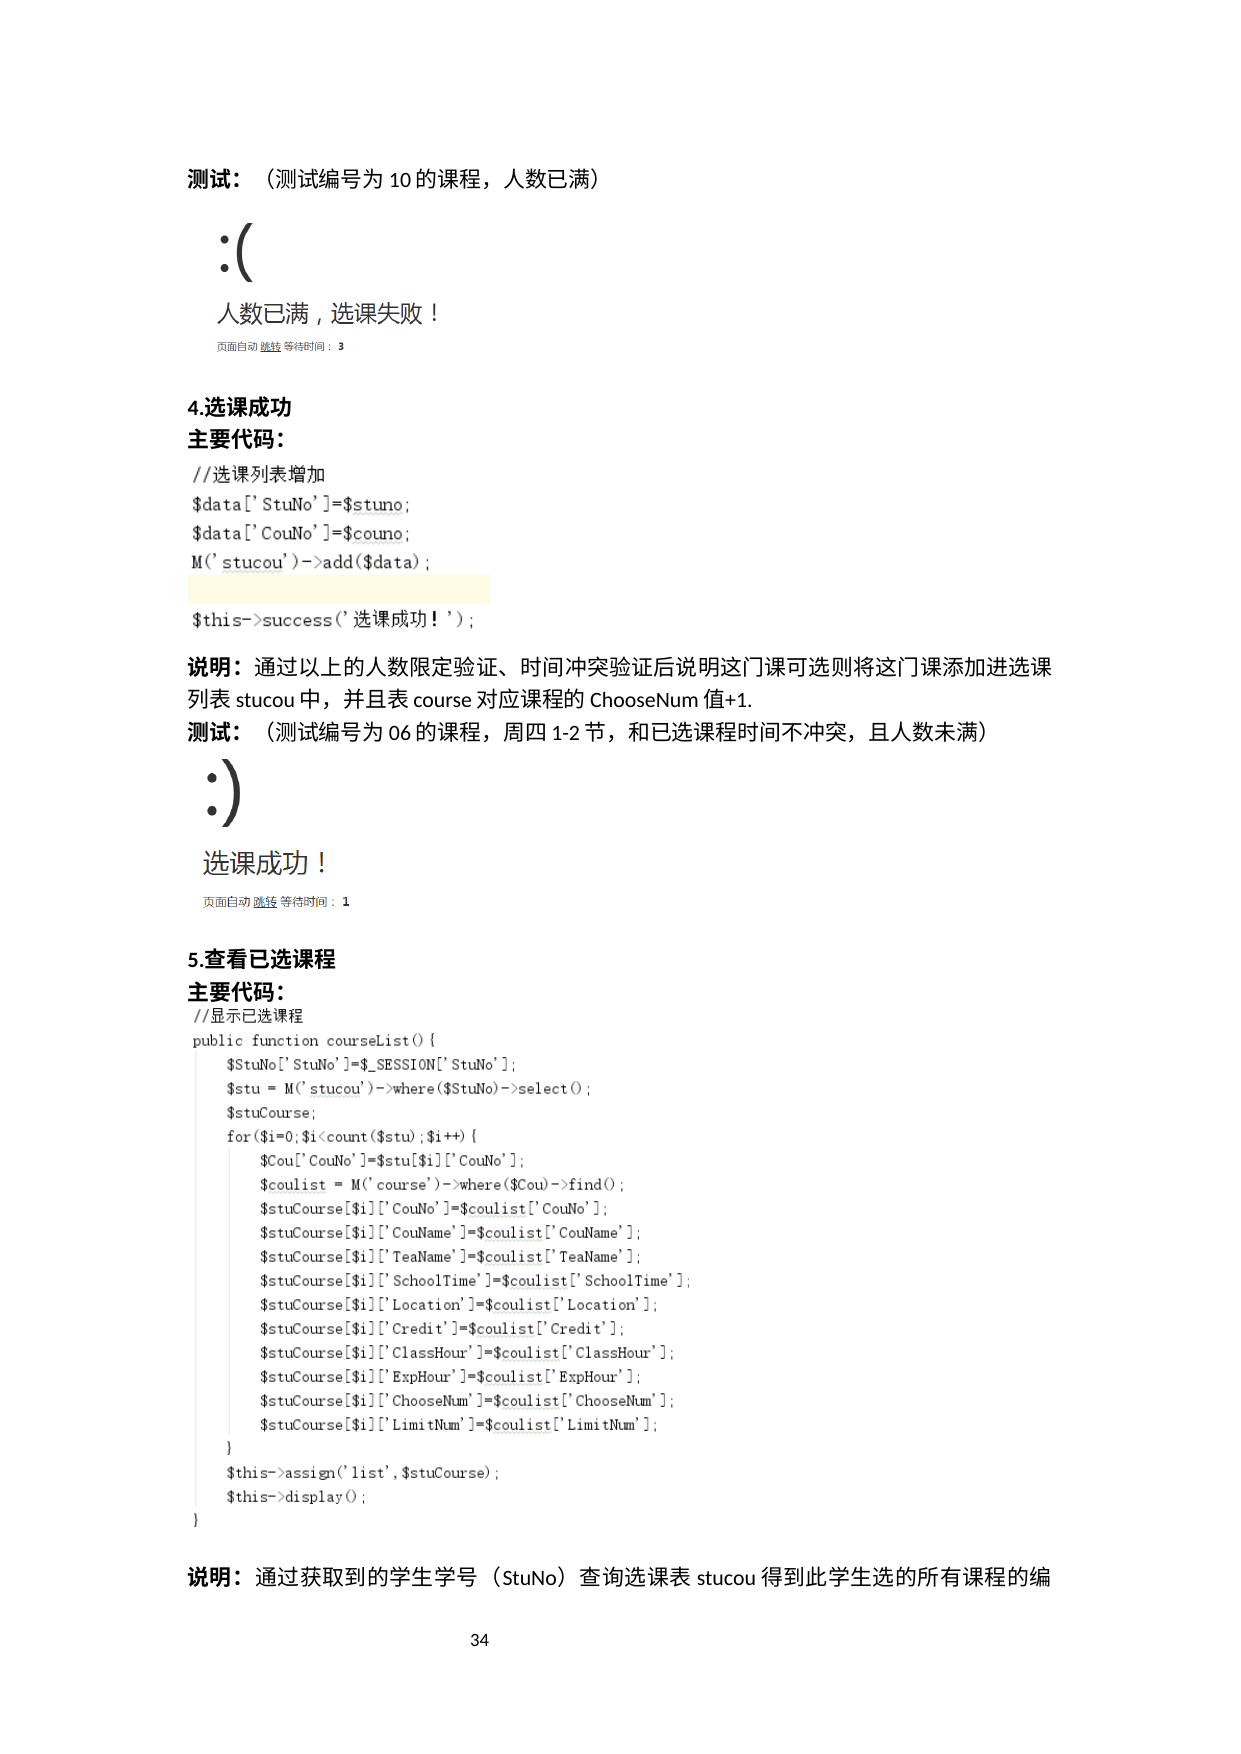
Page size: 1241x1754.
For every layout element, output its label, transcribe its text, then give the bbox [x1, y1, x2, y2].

text 4.选课成功 [187, 389, 1053, 422]
text 主要代码： [187, 974, 1053, 1007]
text 5.查看已选课程 [187, 942, 1053, 974]
text 说明：通过以上的人数限定验证、时间冲突验证后说明这门课可选则将这门课添加进选课列表stucou中，并且表course对应课程的ChooseNum值+1. [187, 649, 1053, 714]
picture [187, 454, 490, 635]
picture [187, 747, 440, 926]
text 测试：（测试编号为06的课程，周四1-2节，和已选课程时间不冲突，且人数未满） [187, 714, 1053, 747]
picture [187, 1007, 689, 1529]
text 测试：（测试编号为10的课程，人数已满） [187, 162, 1053, 194]
text 主要代码： [187, 422, 1053, 454]
picture [187, 194, 482, 387]
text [187, 1559, 1053, 1592]
